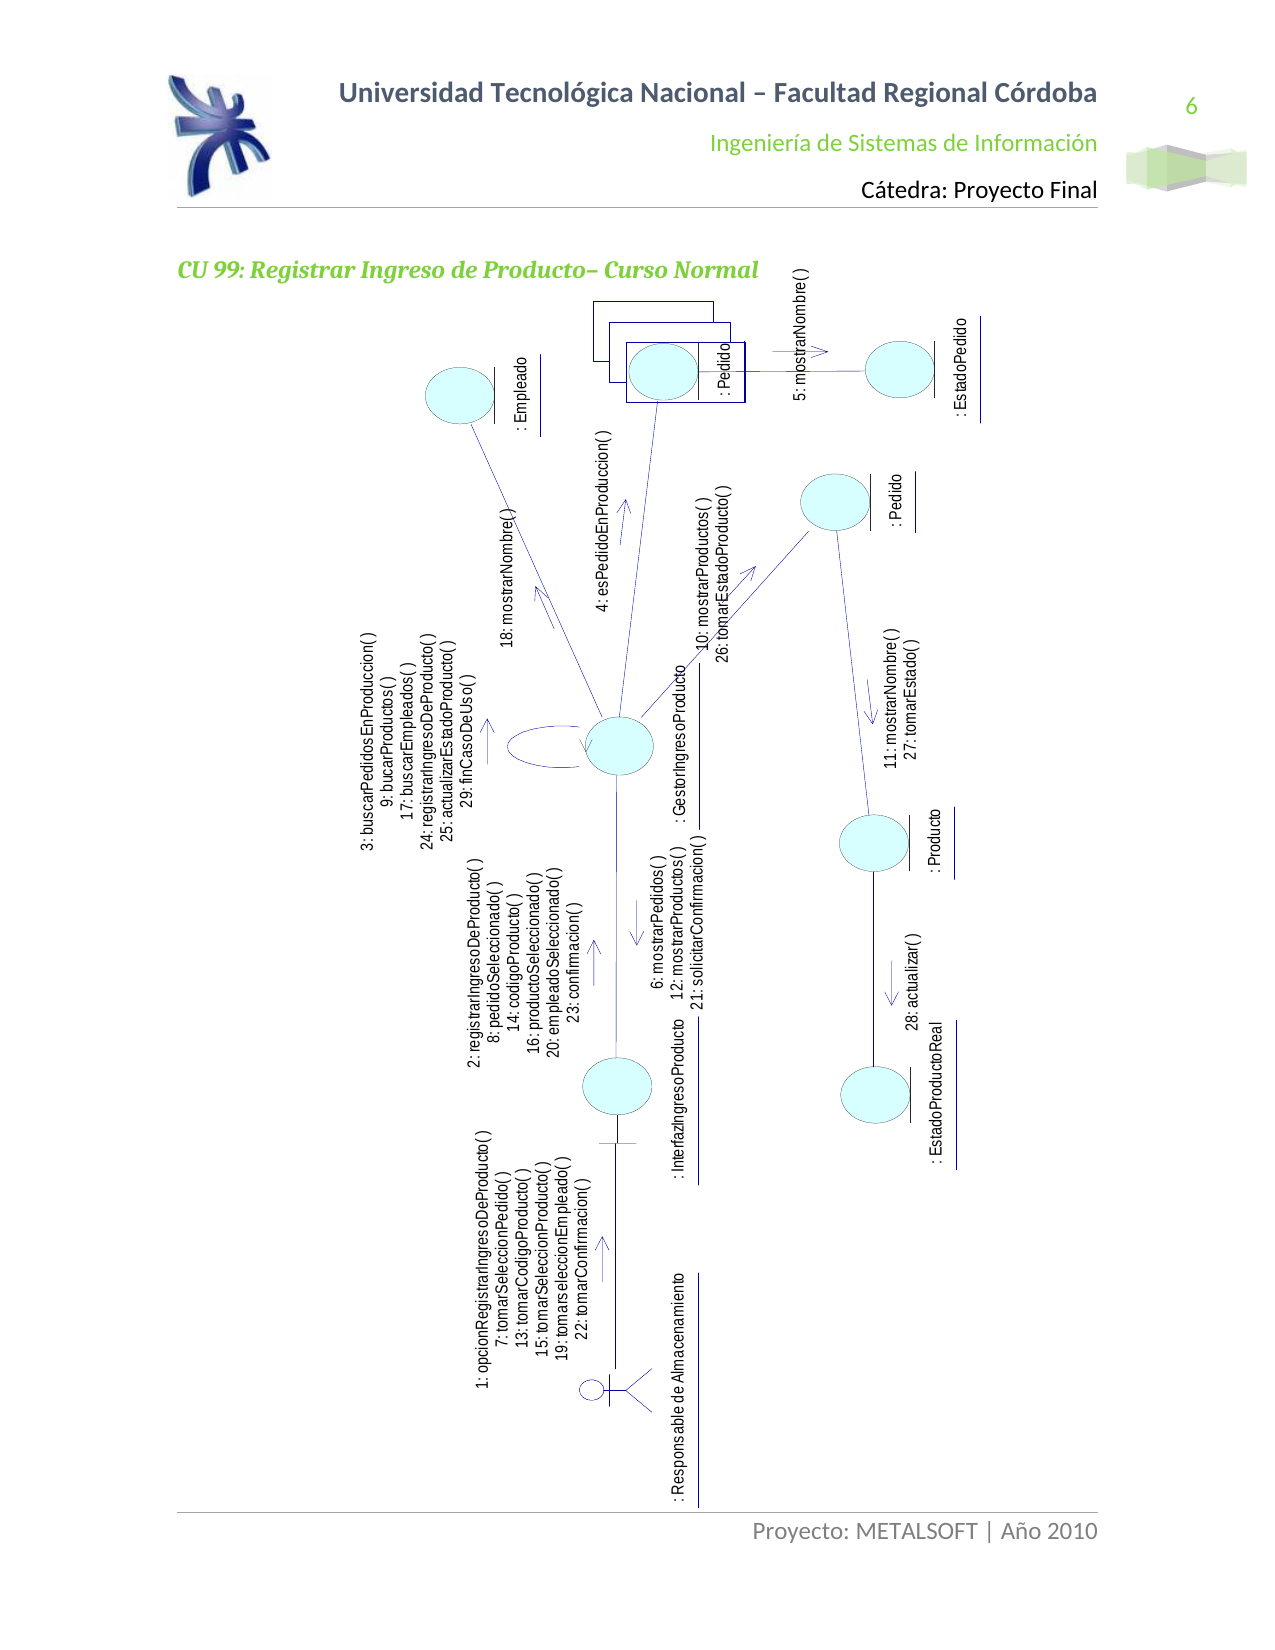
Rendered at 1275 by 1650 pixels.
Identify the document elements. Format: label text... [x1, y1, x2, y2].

picture [167, 74, 272, 199]
text CU 99: Registrar Ingreso de Producto– Curso Normal [177, 256, 1098, 284]
